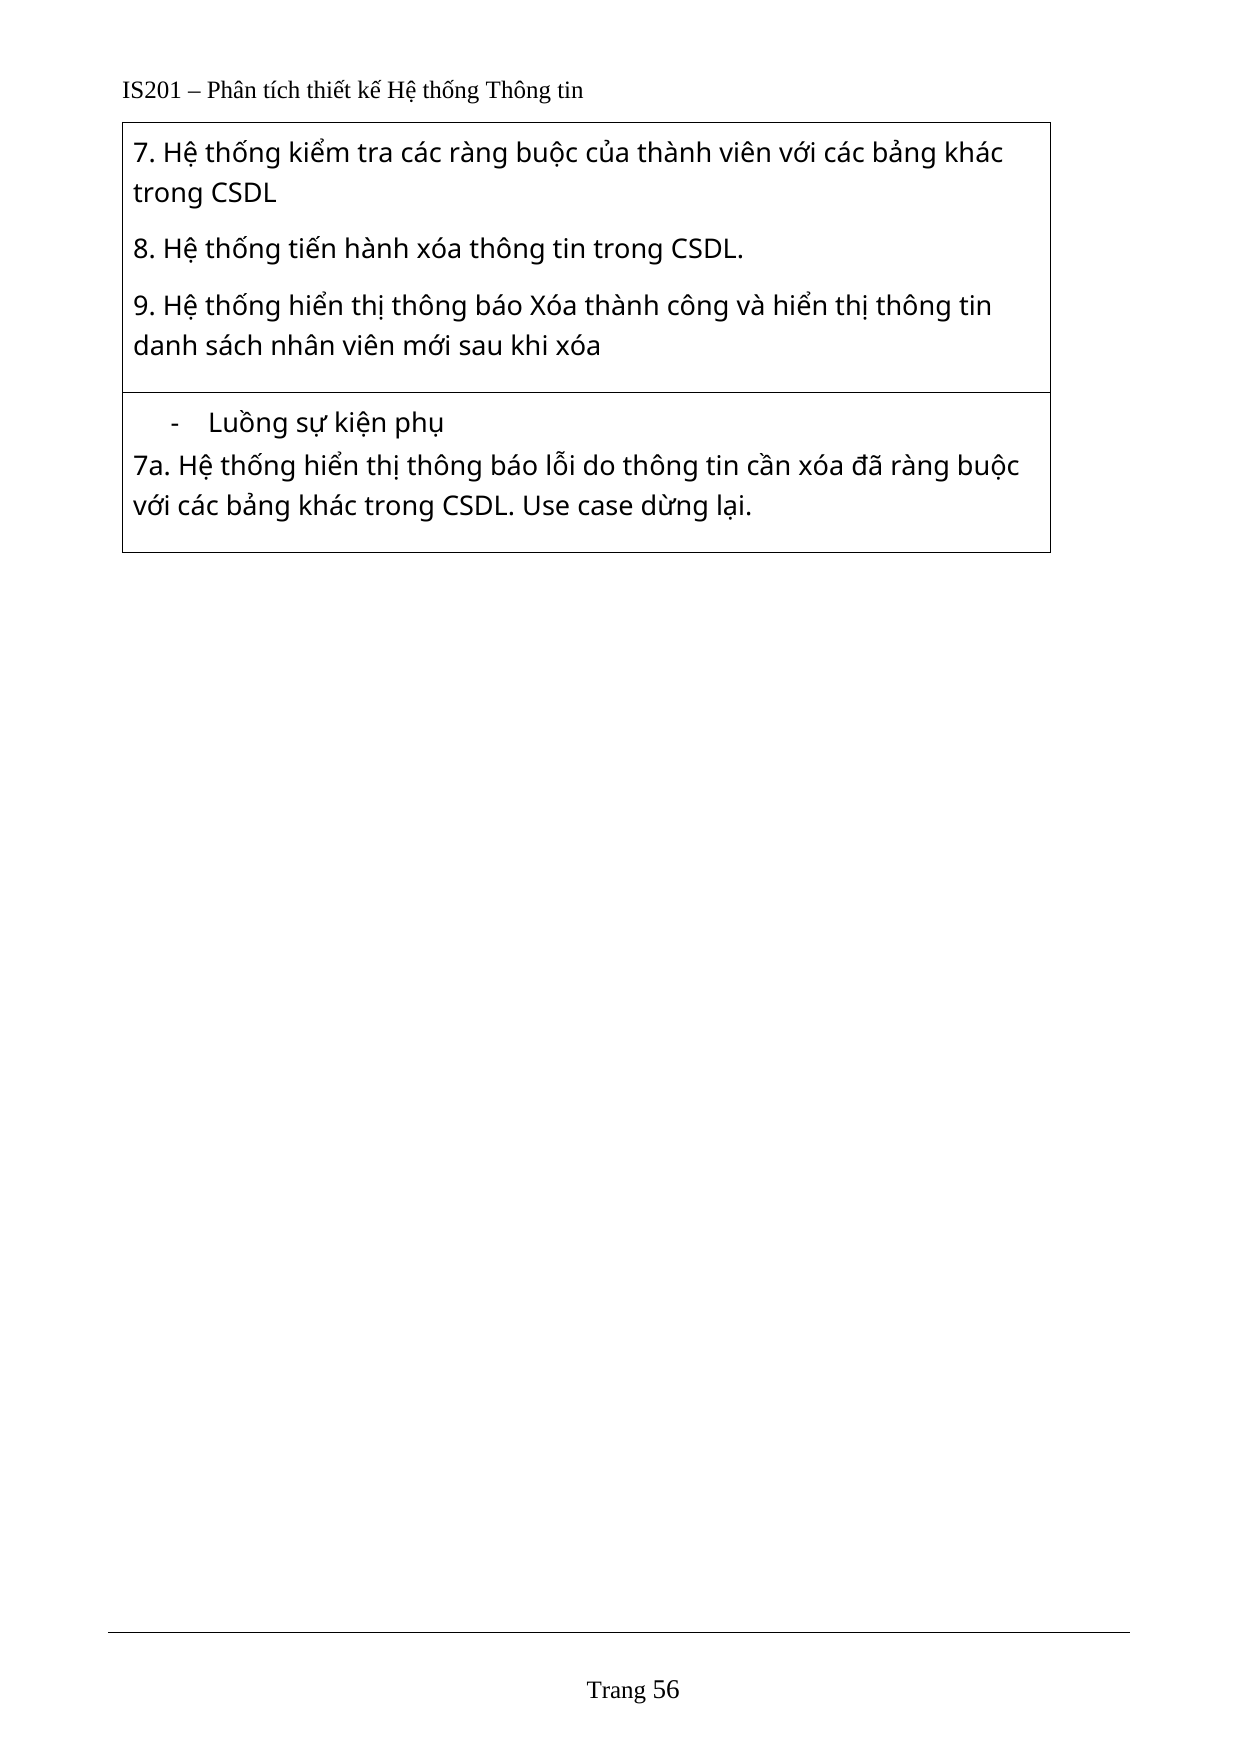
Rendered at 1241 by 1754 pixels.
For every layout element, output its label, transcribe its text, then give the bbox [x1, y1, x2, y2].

table_cell Luồng sự kiện phụ 7a. Hệ thống hiển thị thông báo lỗi do thông tin cần xóa đã ràng buộc với các bảng khác trong CSDL. Use case dừng lại. [123, 393, 1050, 552]
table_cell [123, 123, 1050, 392]
